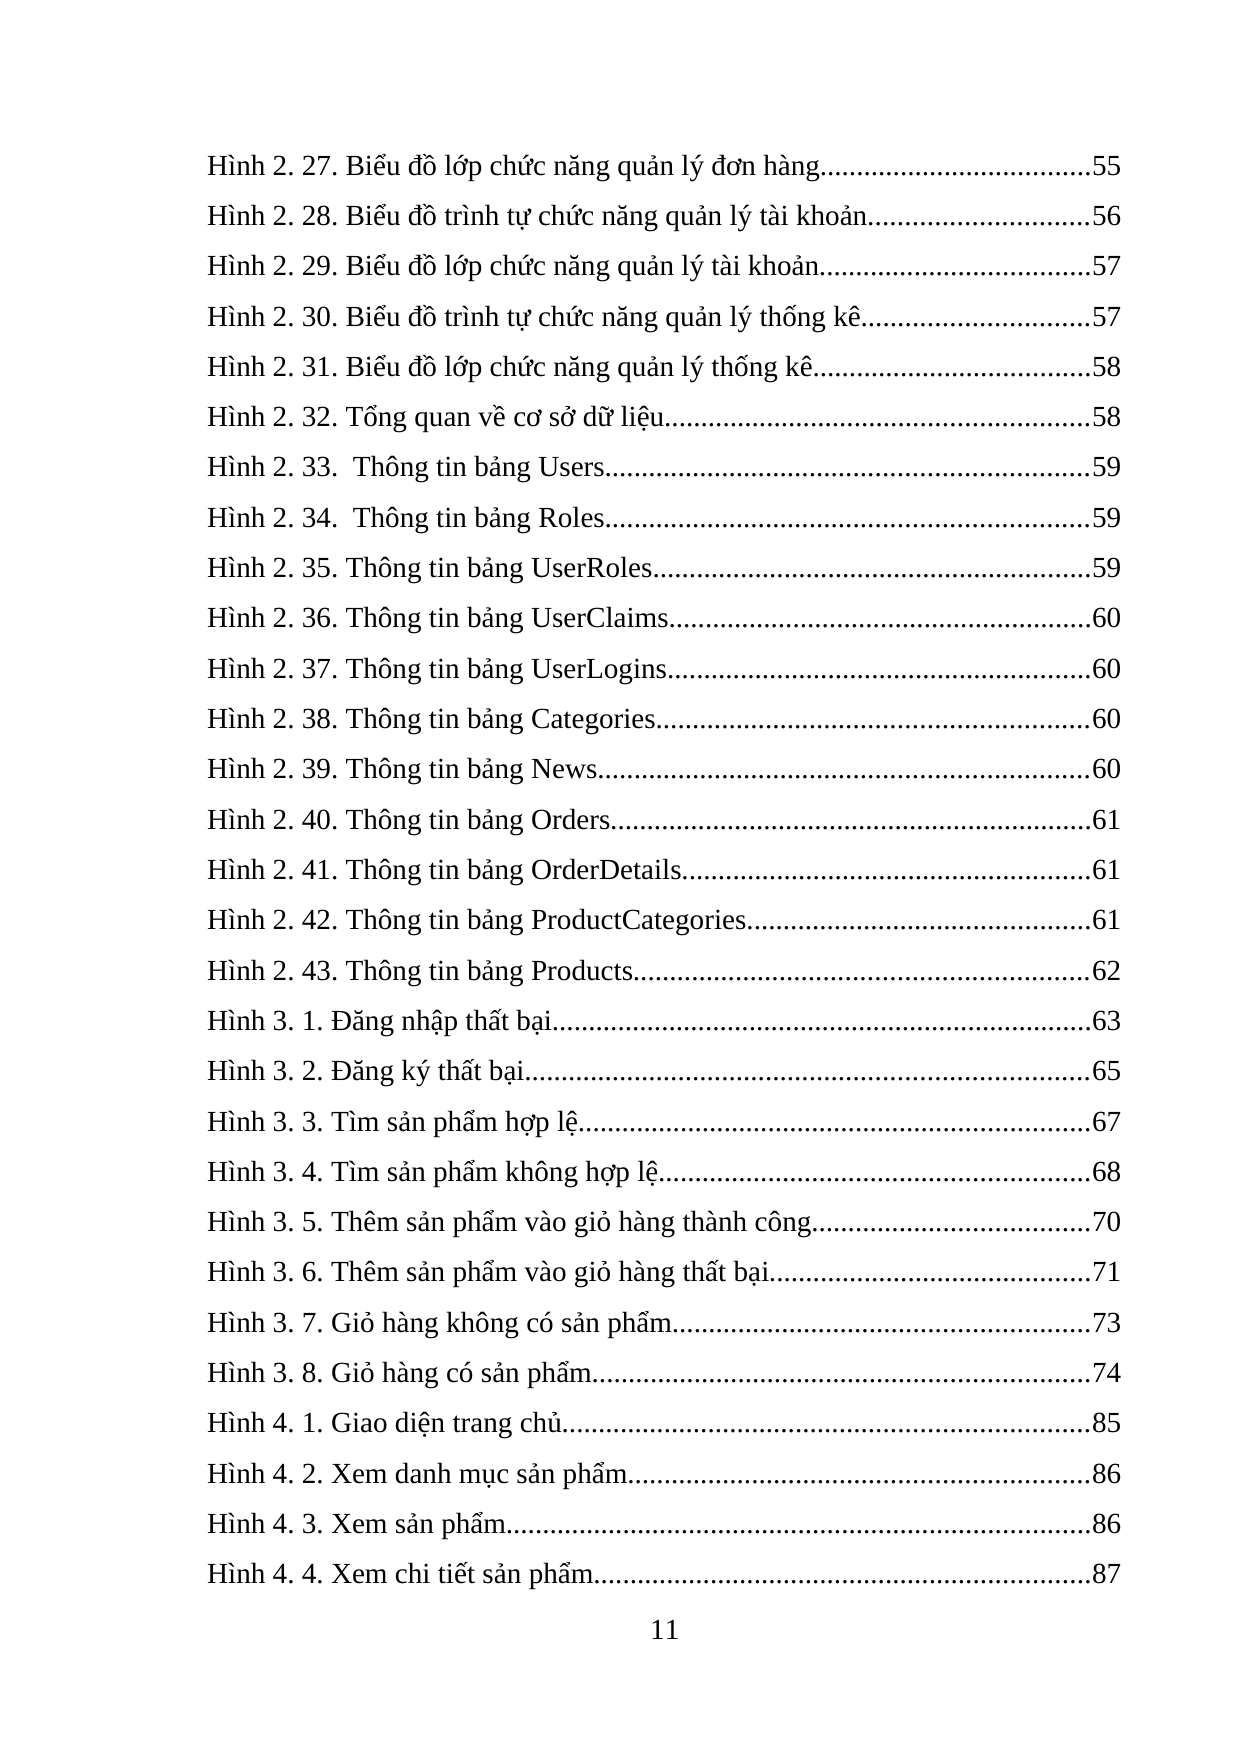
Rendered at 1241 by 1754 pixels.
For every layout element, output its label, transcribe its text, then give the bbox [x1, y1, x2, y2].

text Hình 2. 36. Thông tin bảng UserClaims 60 [207, 601, 1122, 634]
text Hình 3. 8. Giỏ hàng có sản phẩm 74 [207, 1355, 1122, 1389]
text Hình 2. 33. Thông tin bảng Users 59 [207, 449, 1122, 483]
text Hình 3. 3. Tìm sản phẩm hợp lệ 67 [207, 1104, 1122, 1137]
text Hình 4. 1. Giao diện trang chủ 85 [207, 1406, 1122, 1439]
text Hình 2. 31. Biểu đồ lớp chức năng quản lý thống kê 58 [207, 349, 1122, 382]
text Hình 2. 39. Thông tin bảng News 60 [207, 751, 1122, 785]
text Hình 4. 2. Xem danh mục sản phẩm 86 [207, 1456, 1122, 1489]
text Hình 4. 3. Xem sản phẩm 86 [207, 1506, 1122, 1540]
text Hình 2. 32. Tổng quan về cơ sở dữ liệu 58 [207, 399, 1122, 433]
text Hình 2. 41. Thông tin bảng OrderDetails 61 [207, 852, 1122, 886]
text Hình 2. 42. Thông tin bảng ProductCategories 61 [207, 902, 1122, 936]
text Hình 2. 34. Thông tin bảng Roles 59 [207, 500, 1122, 533]
text Hình 2. 37. Thông tin bảng UserLogins 60 [207, 651, 1122, 684]
text Hình 3. 5. Thêm sản phẩm vào giỏ hàng thành công 70 [207, 1204, 1122, 1238]
text Hình 3. 7. Giỏ hàng không có sản phẩm 73 [207, 1305, 1122, 1338]
text Hình 2. 28. Biểu đồ trình tự chức năng quản lý tài khoản 56 [207, 198, 1122, 232]
text Hình 2. 29. Biểu đồ lớp chức năng quản lý tài khoản 57 [207, 248, 1122, 282]
text Hình 2. 27. Biểu đồ lớp chức năng quản lý đơn hàng 55 [207, 148, 1122, 181]
text Hình 3. 4. Tìm sản phẩm không hợp lệ 68 [207, 1154, 1122, 1187]
text Hình 3. 2. Đăng ký thất bại 65 [207, 1053, 1122, 1087]
text Hình 3. 1. Đăng nhập thất bại 63 [207, 1003, 1122, 1037]
text Hình 2. 40. Thông tin bảng Orders 61 [207, 802, 1122, 835]
text Hình 2. 35. Thông tin bảng UserRoles 59 [207, 550, 1122, 584]
text Hình 2. 30. Biểu đồ trình tự chức năng quản lý thống kê 57 [207, 299, 1122, 332]
text Hình 2. 38. Thông tin bảng Categories 60 [207, 701, 1122, 735]
text Hình 3. 6. Thêm sản phẩm vào giỏ hàng thất bại 71 [207, 1254, 1122, 1288]
text Hình 4. 4. Xem chi tiết sản phẩm 87 [207, 1556, 1122, 1590]
text Hình 2. 43. Thông tin bảng Products 62 [207, 953, 1122, 986]
